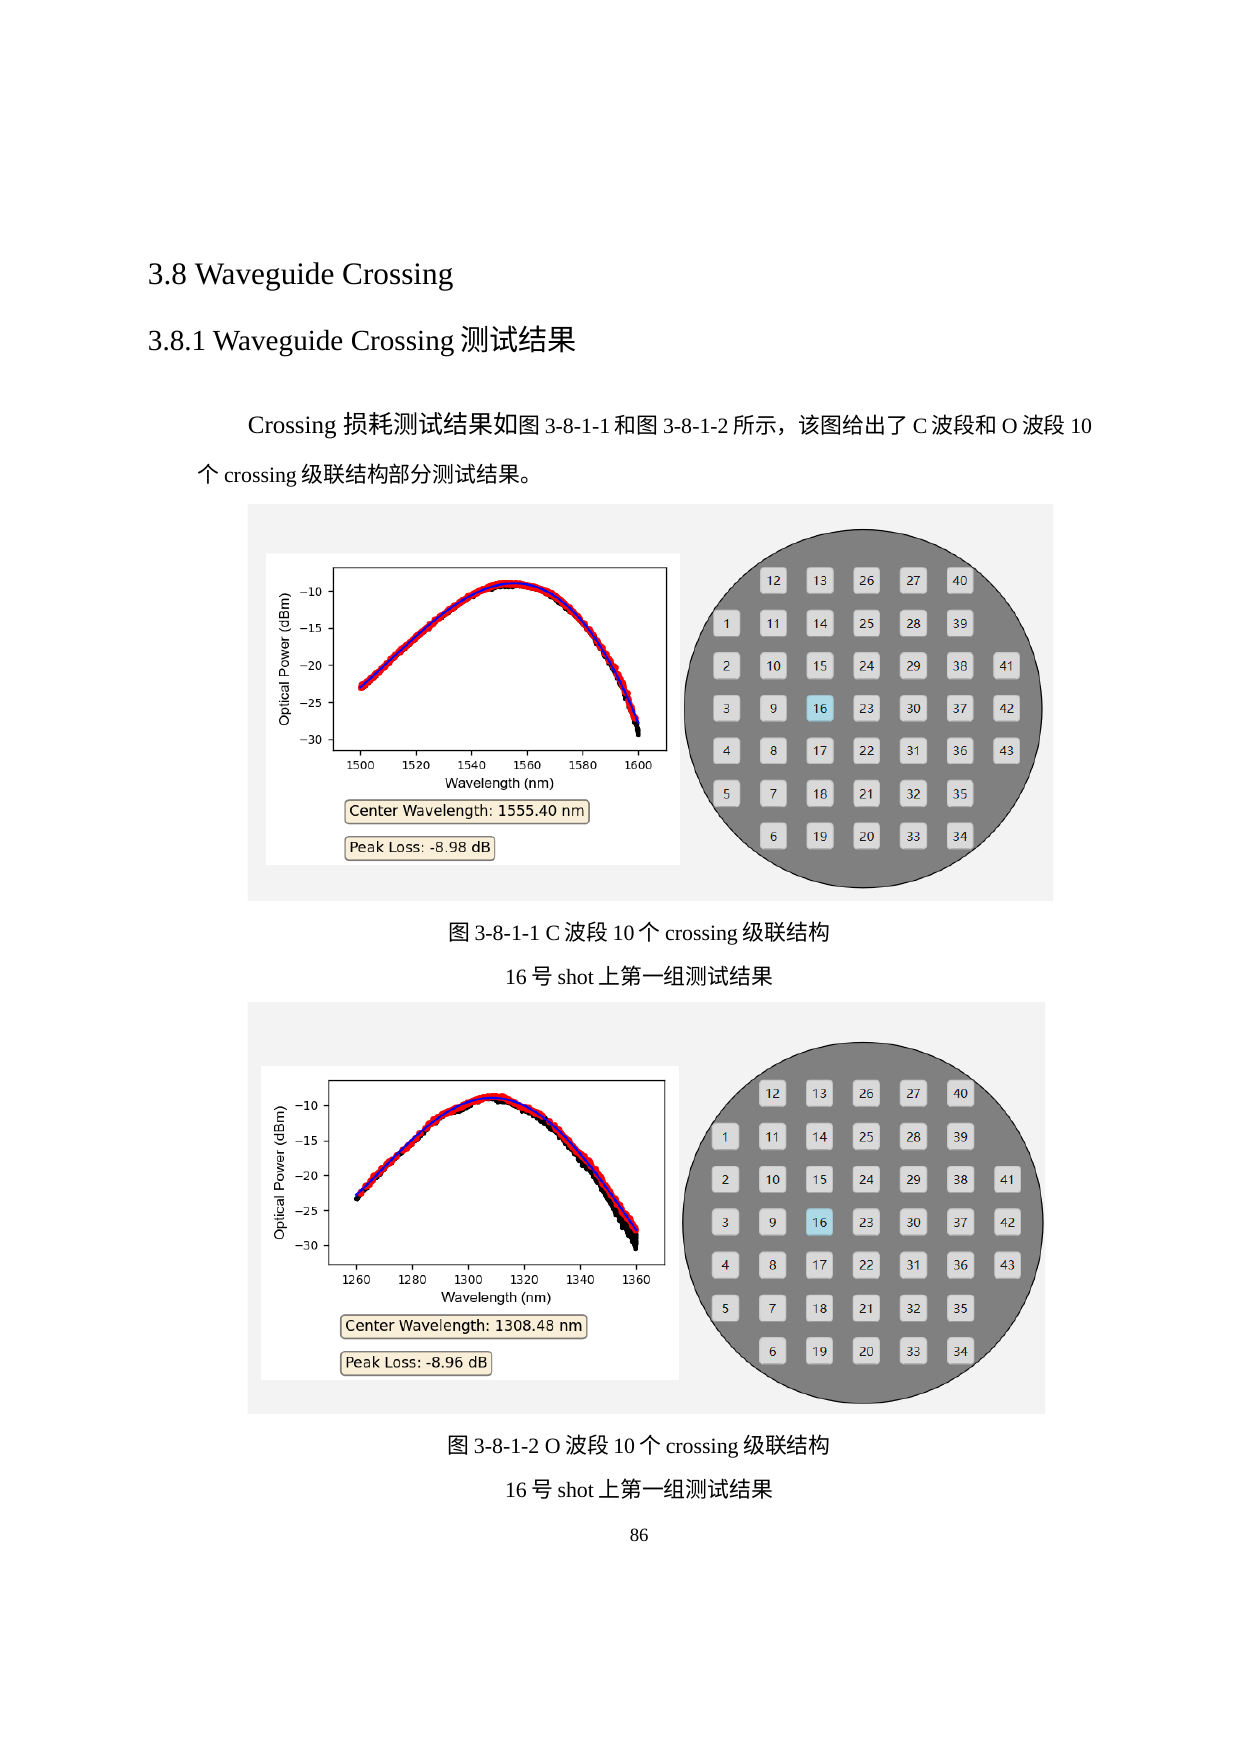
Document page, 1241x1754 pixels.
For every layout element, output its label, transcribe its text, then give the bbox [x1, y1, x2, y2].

text 16号shot上第一组测试结果 [185, 959, 1092, 990]
subtitle 3.8 Waveguide Crossing [148, 255, 1092, 291]
picture [247, 1002, 1046, 1414]
text 图3-8-1-2 O波段10个crossing级联结构 [185, 1428, 1092, 1459]
picture [247, 504, 1054, 901]
text 16号shot上第一组测试结果 [185, 1472, 1092, 1503]
text Crossing 损耗测试结果如图3-8-1-1和图3-8-1-2所示，该图给出了C波段和O波段10个crossing级联结构部分测试结果。 [198, 405, 1092, 488]
subtitle 3.8.1 Waveguide Crossing测试结果 [148, 316, 1092, 358]
text 图3-8-1-1 C波段10个crossing级联结构 [185, 914, 1092, 946]
